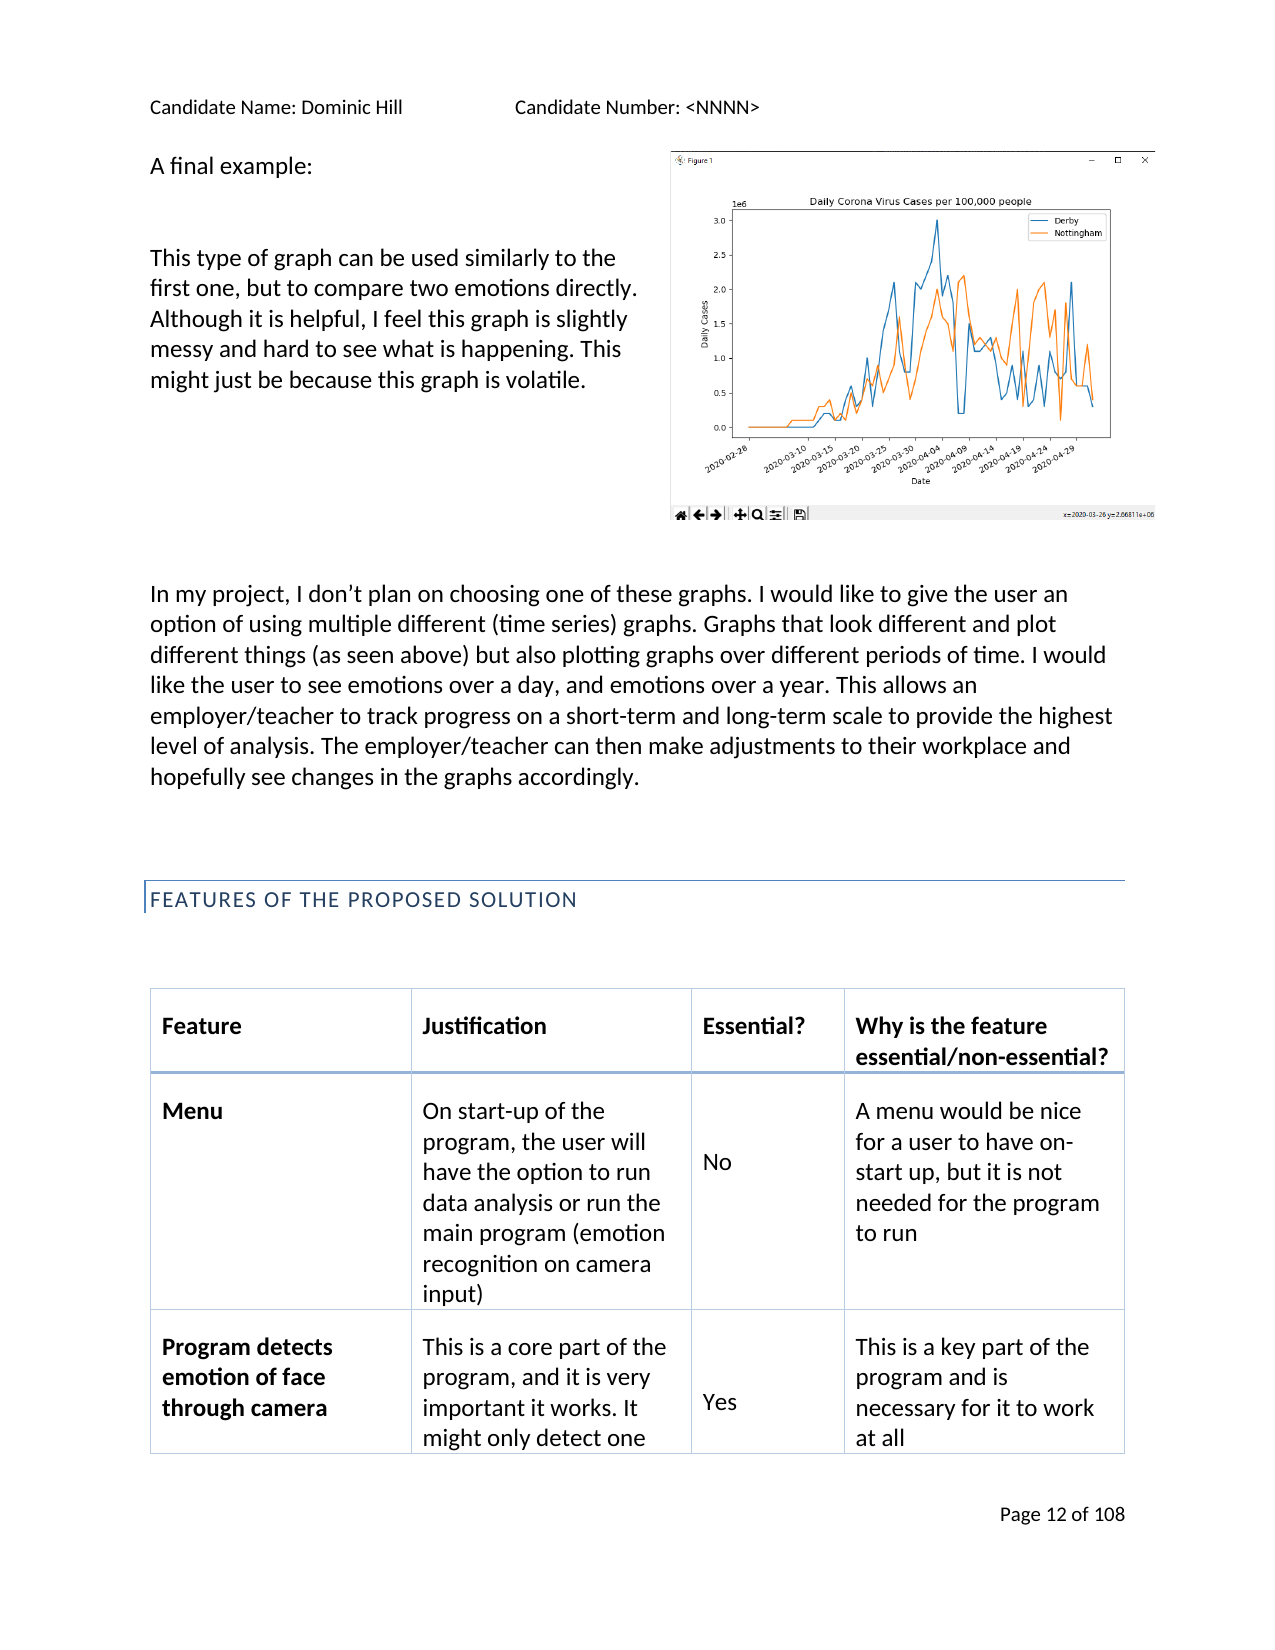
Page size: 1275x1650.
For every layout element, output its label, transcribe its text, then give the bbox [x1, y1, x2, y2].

text This type of graph can be used similarly to the first one, but to compare two emotions directly. Although it is helpful, I feel this graph is slightly messy and hard to see what is happening. This might just be because this graph is volatile. [150, 242, 670, 395]
table_cell On start-up of the program, the user will have the option to run data analysis or run the main program (emotion recognition on camera input) [412, 1074, 691, 1309]
picture [670, 151, 1155, 521]
table_header Feature [151, 989, 411, 1071]
table_cell No [692, 1074, 844, 1309]
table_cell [412, 1310, 691, 1453]
table_cell A menu would be nice for a user to have on-start up, but it is not needed for the program to run [845, 1074, 1124, 1309]
table_header Justification [412, 989, 691, 1071]
table_header Essential? [692, 989, 844, 1071]
table_header Why is the feature essential/non-essential? [845, 989, 1124, 1071]
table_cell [151, 1310, 411, 1453]
subtitle Features of the proposed solution [146, 881, 1125, 913]
table_cell Menu [151, 1074, 411, 1309]
text A final example: [150, 151, 670, 181]
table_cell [845, 1310, 1124, 1453]
table_cell Yes [692, 1310, 844, 1453]
text In my project, I don’t plan on choosing one of these graphs. I would like to give the user an option of using multiple different (time series) graphs. Graphs that look different and plot different things (as seen above) but also plotting graphs over different periods of time. I would like the user to see emotions over a day, and emotions over a year. This allows an employer/teacher to track progress on a short-term and long-term scale to provide the highest level of analysis. The employer/teacher can then make adjustments to their workplace and hopefully see changes in the graphs accordingly. [150, 578, 1125, 791]
